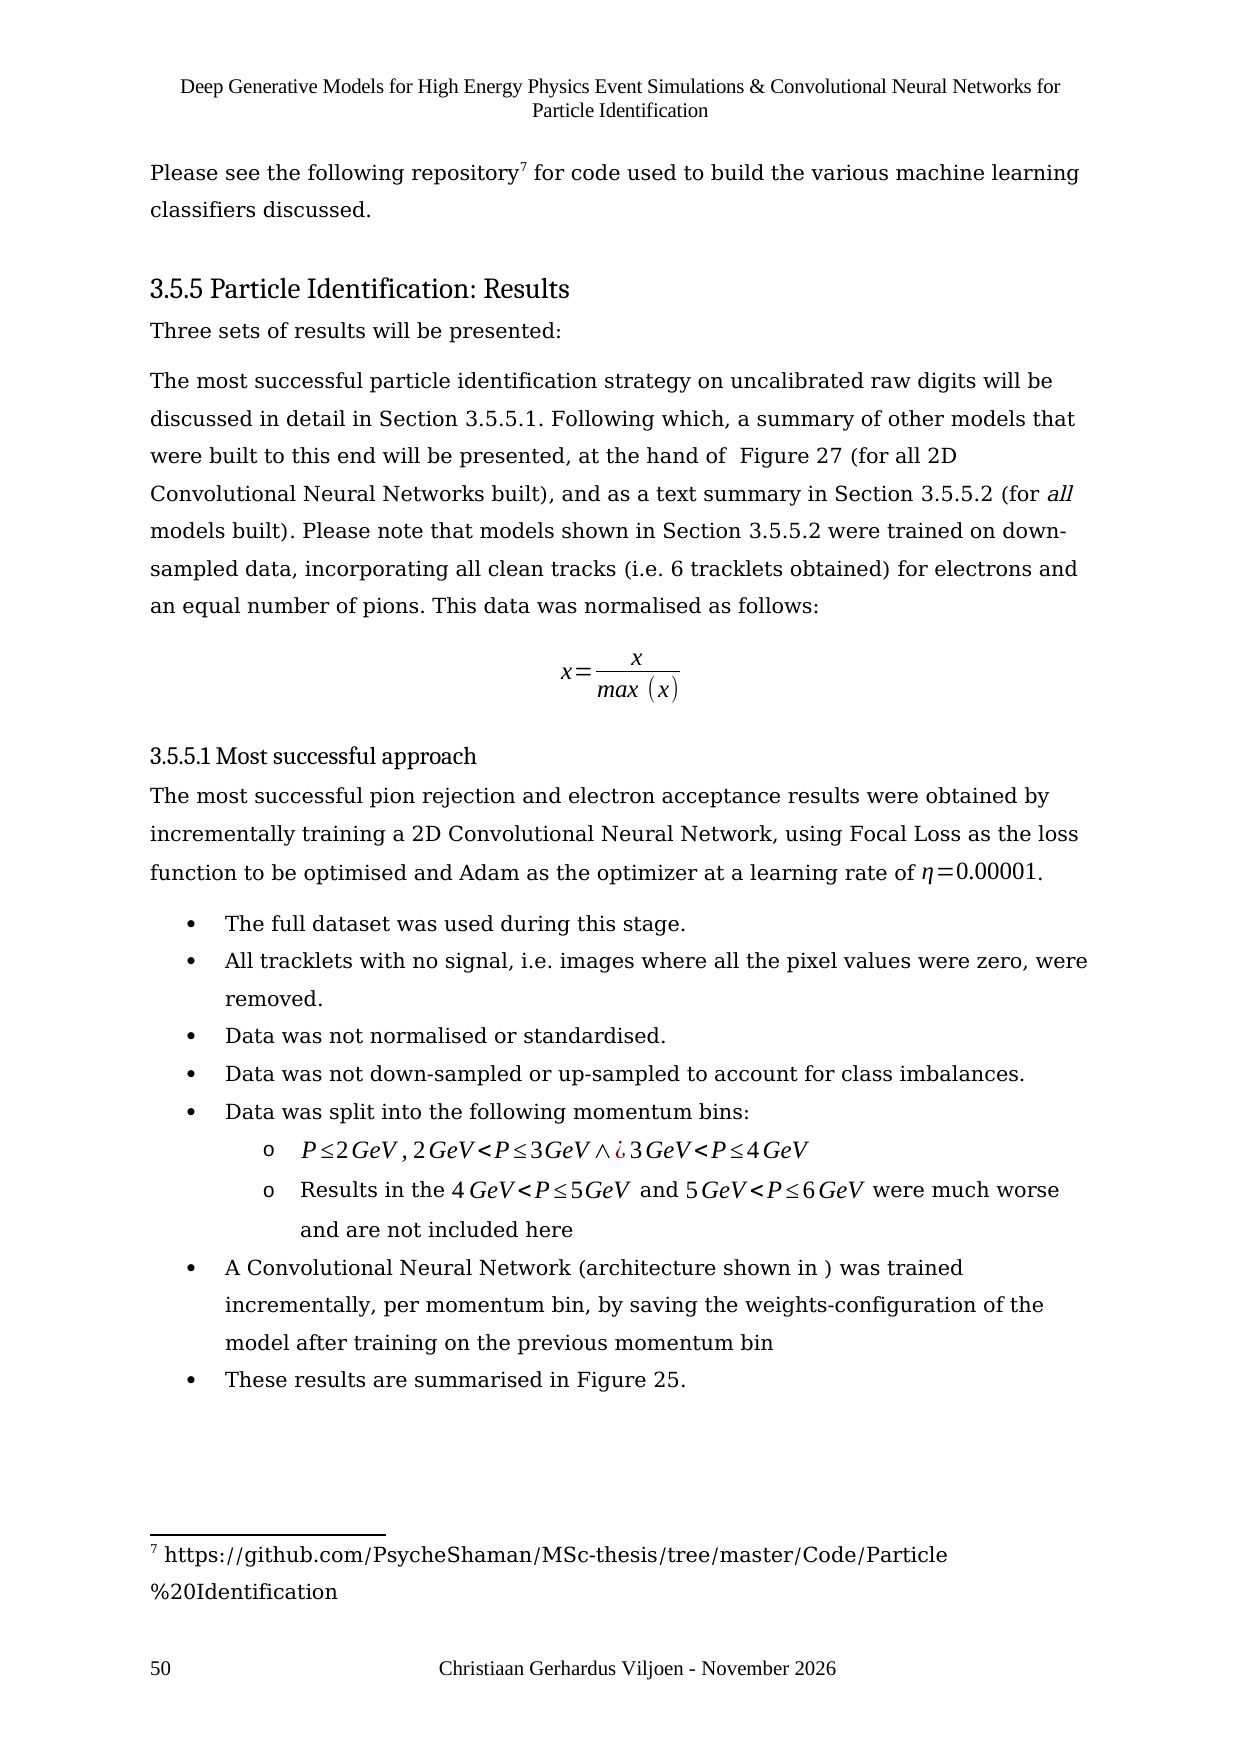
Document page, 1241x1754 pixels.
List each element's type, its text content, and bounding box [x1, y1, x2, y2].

list Data was not down-sampled or up-sampled to account for class imbalances. [187, 1061, 1090, 1086]
text Please see the following repository for code used to build the various machine learning classifiers discussed. [150, 159, 1090, 222]
text The most successful particle identification strategy on uncalibrated raw digits will be discussed in detail in Section 3.5.5.1. Following which, a summary of other models that were built to this end will be presented, at the hand of Figure 27 (for all 2D Convolutional Neural Networks built), and as a text summary in Section 3.5.5.2 (for all models built). Please note that models shown in Section 3.5.5.2 were trained on down-sampled data, incorporating all clean tracks (i.e. 6 tracklets obtained) for electrons and an equal number of pions. This data was normalised as follows: [150, 368, 1090, 618]
list Results in the and were much worse and are not included here [262, 1177, 1090, 1242]
text Three sets of results will be presented: [150, 318, 1090, 343]
list Data was split into the following momentum bins: [187, 1098, 1090, 1124]
list A Convolutional Neural Network (architecture shown in ) was trained incrementally, per momentum bin, by saving the weights-configuration of the model after training on the previous momentum bin [187, 1254, 1090, 1354]
subtitle Particle Identification: Results [150, 272, 1090, 306]
list Data was not normalised or standardised. [187, 1023, 1090, 1048]
list All tracklets with no signal, i.e. images where all the pixel values were zero, were removed. [187, 948, 1090, 1011]
text The most successful pion rejection and electron acceptance results were obtained by incrementally training a 2D Convolutional Neural Network, using Focal Loss as the loss function to be optimised and Adam as the optimizer at a learning rate of . [150, 783, 1090, 886]
subtitle Most successful approach [150, 742, 1090, 771]
list The full dataset was used during this stage. [187, 911, 1090, 936]
